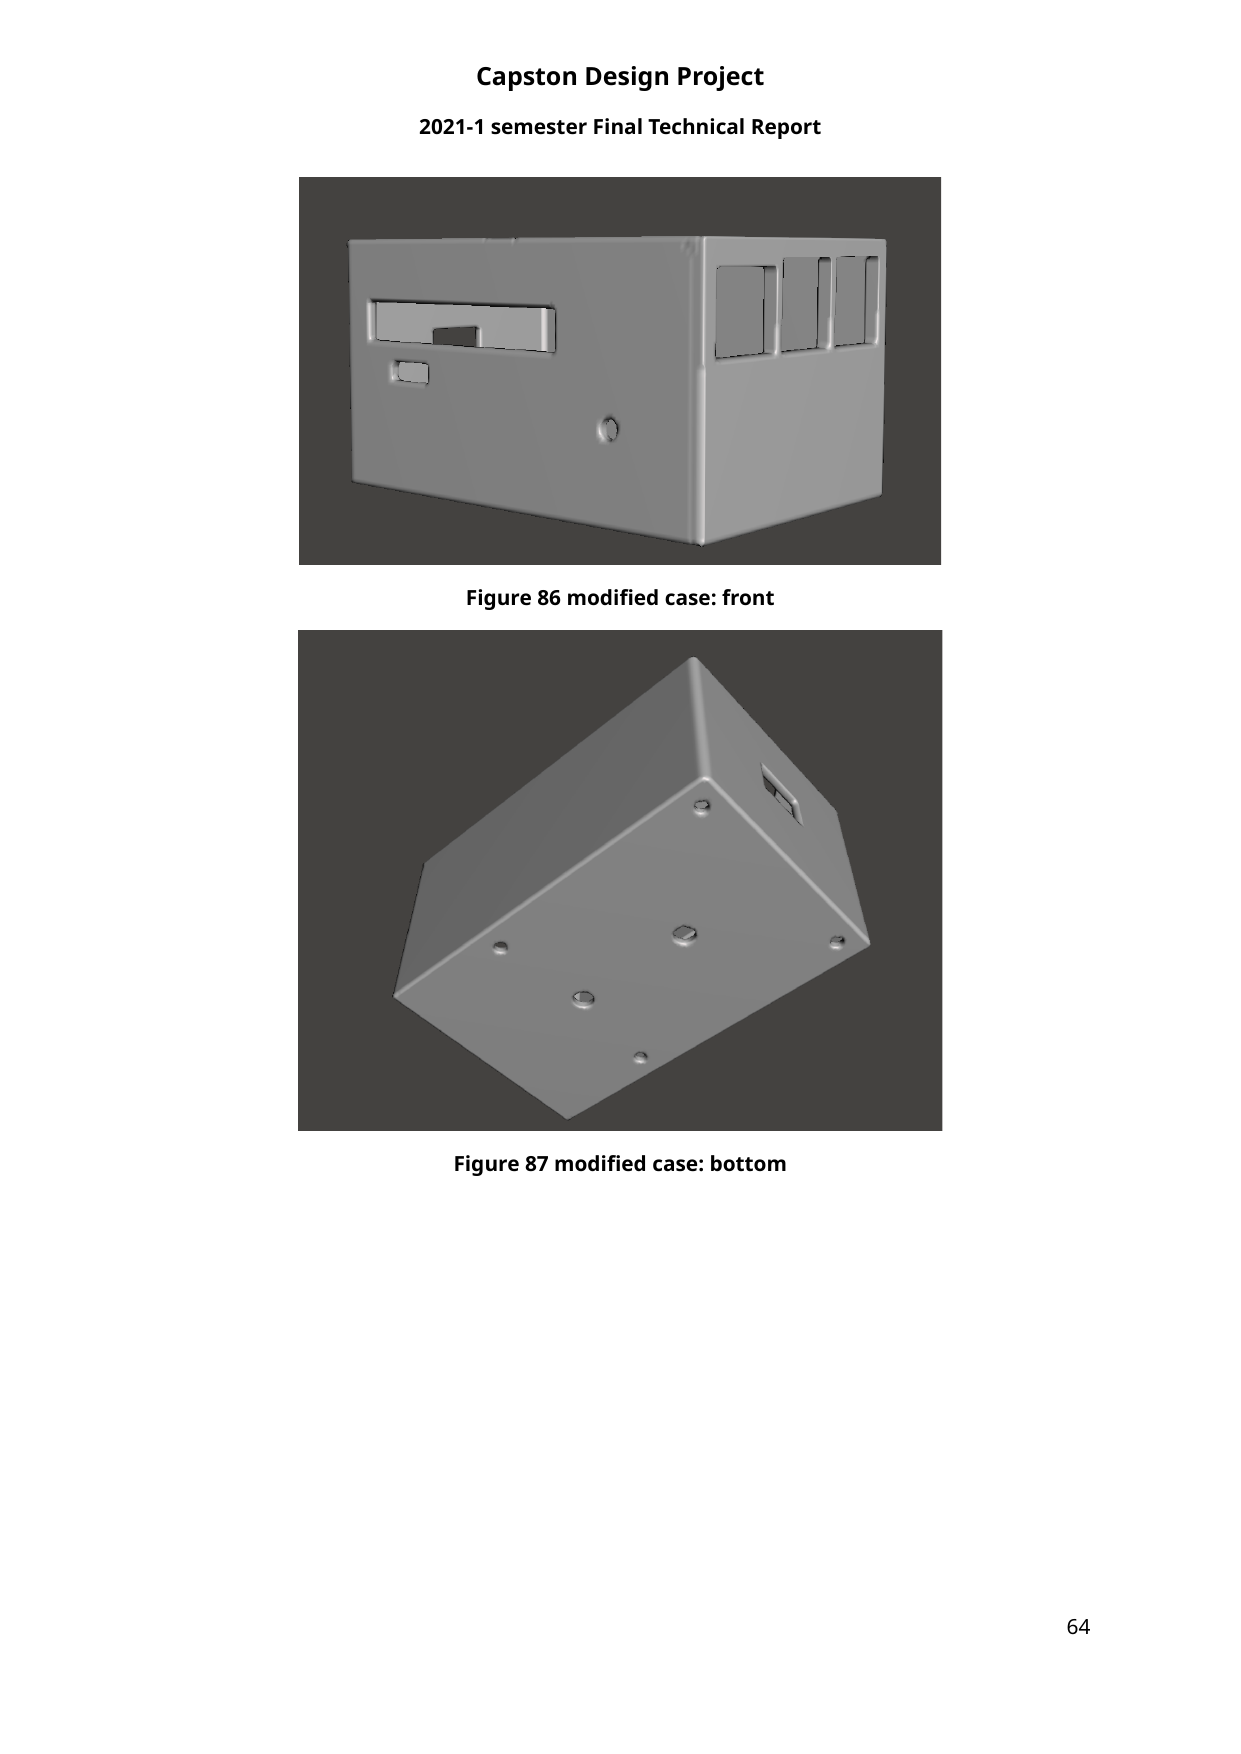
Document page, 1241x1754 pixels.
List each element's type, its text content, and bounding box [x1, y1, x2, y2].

picture [298, 630, 943, 1131]
picture [299, 177, 942, 565]
